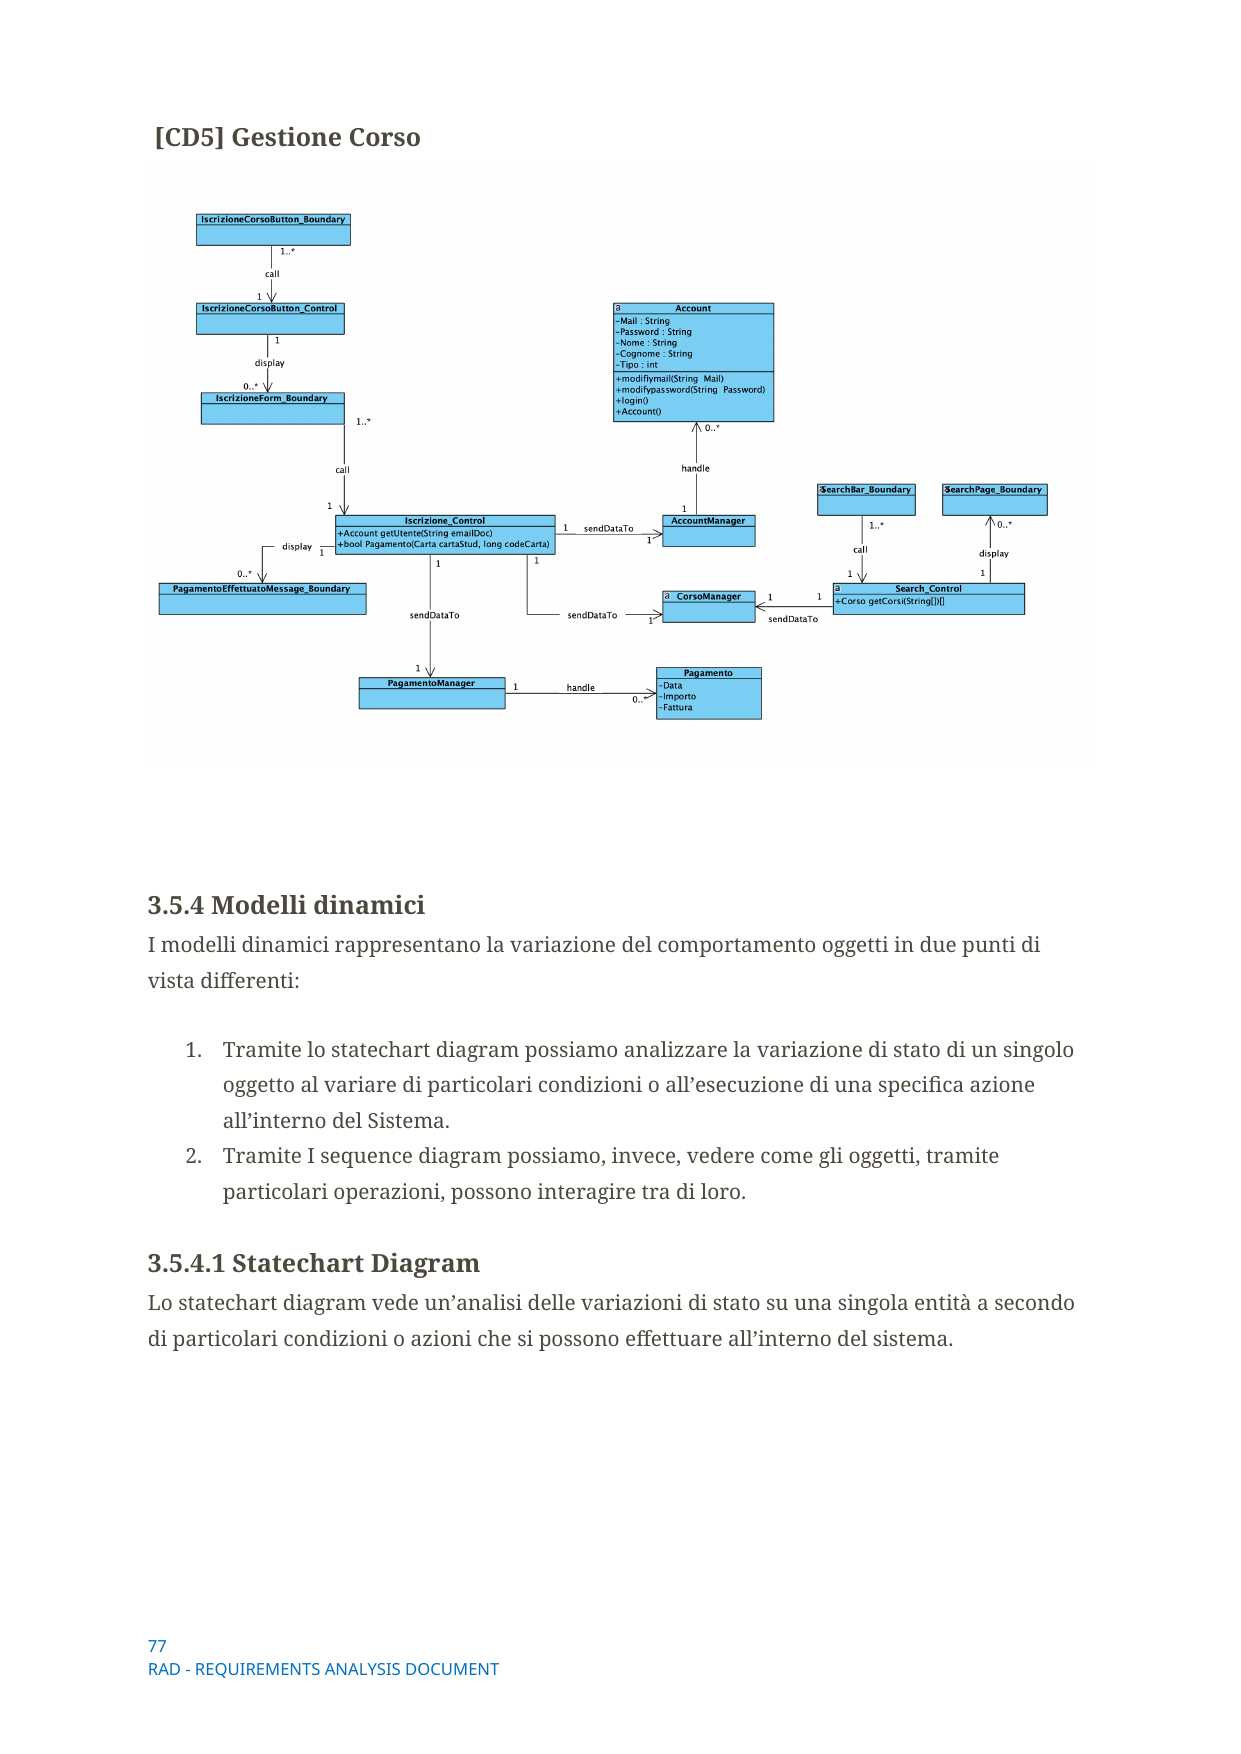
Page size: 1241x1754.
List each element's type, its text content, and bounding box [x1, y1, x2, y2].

text Lo statechart diagram vede un’analisi delle variazioni di stato su una singola entità a secondo di particolari condizioni o azioni che si possono effettuare all’interno del sistema. [148, 1288, 1092, 1352]
picture [147, 166, 1093, 764]
text I modelli dinamici rappresentano la variazione del comportamento oggetti in due punti di vista differenti: [148, 930, 1092, 994]
list Tramite lo statechart diagram possiamo analizzare la variazione di stato di un singolo oggetto al variare di particolari condizioni o all’esecuzione di una specifica azione all’interno del Sistema. [185, 1035, 1092, 1134]
subtitle [CD5] Gestione Corso [148, 119, 1092, 154]
subtitle 3.5.4.1 Statechart Diagram [148, 1246, 1092, 1280]
subtitle 3.5.4 Modelli dinamici [148, 888, 1092, 922]
list Tramite I sequence diagram possiamo, invece, vedere come gli oggetti, tramite particolari operazioni, possono interagire tra di loro. [185, 1141, 1092, 1205]
